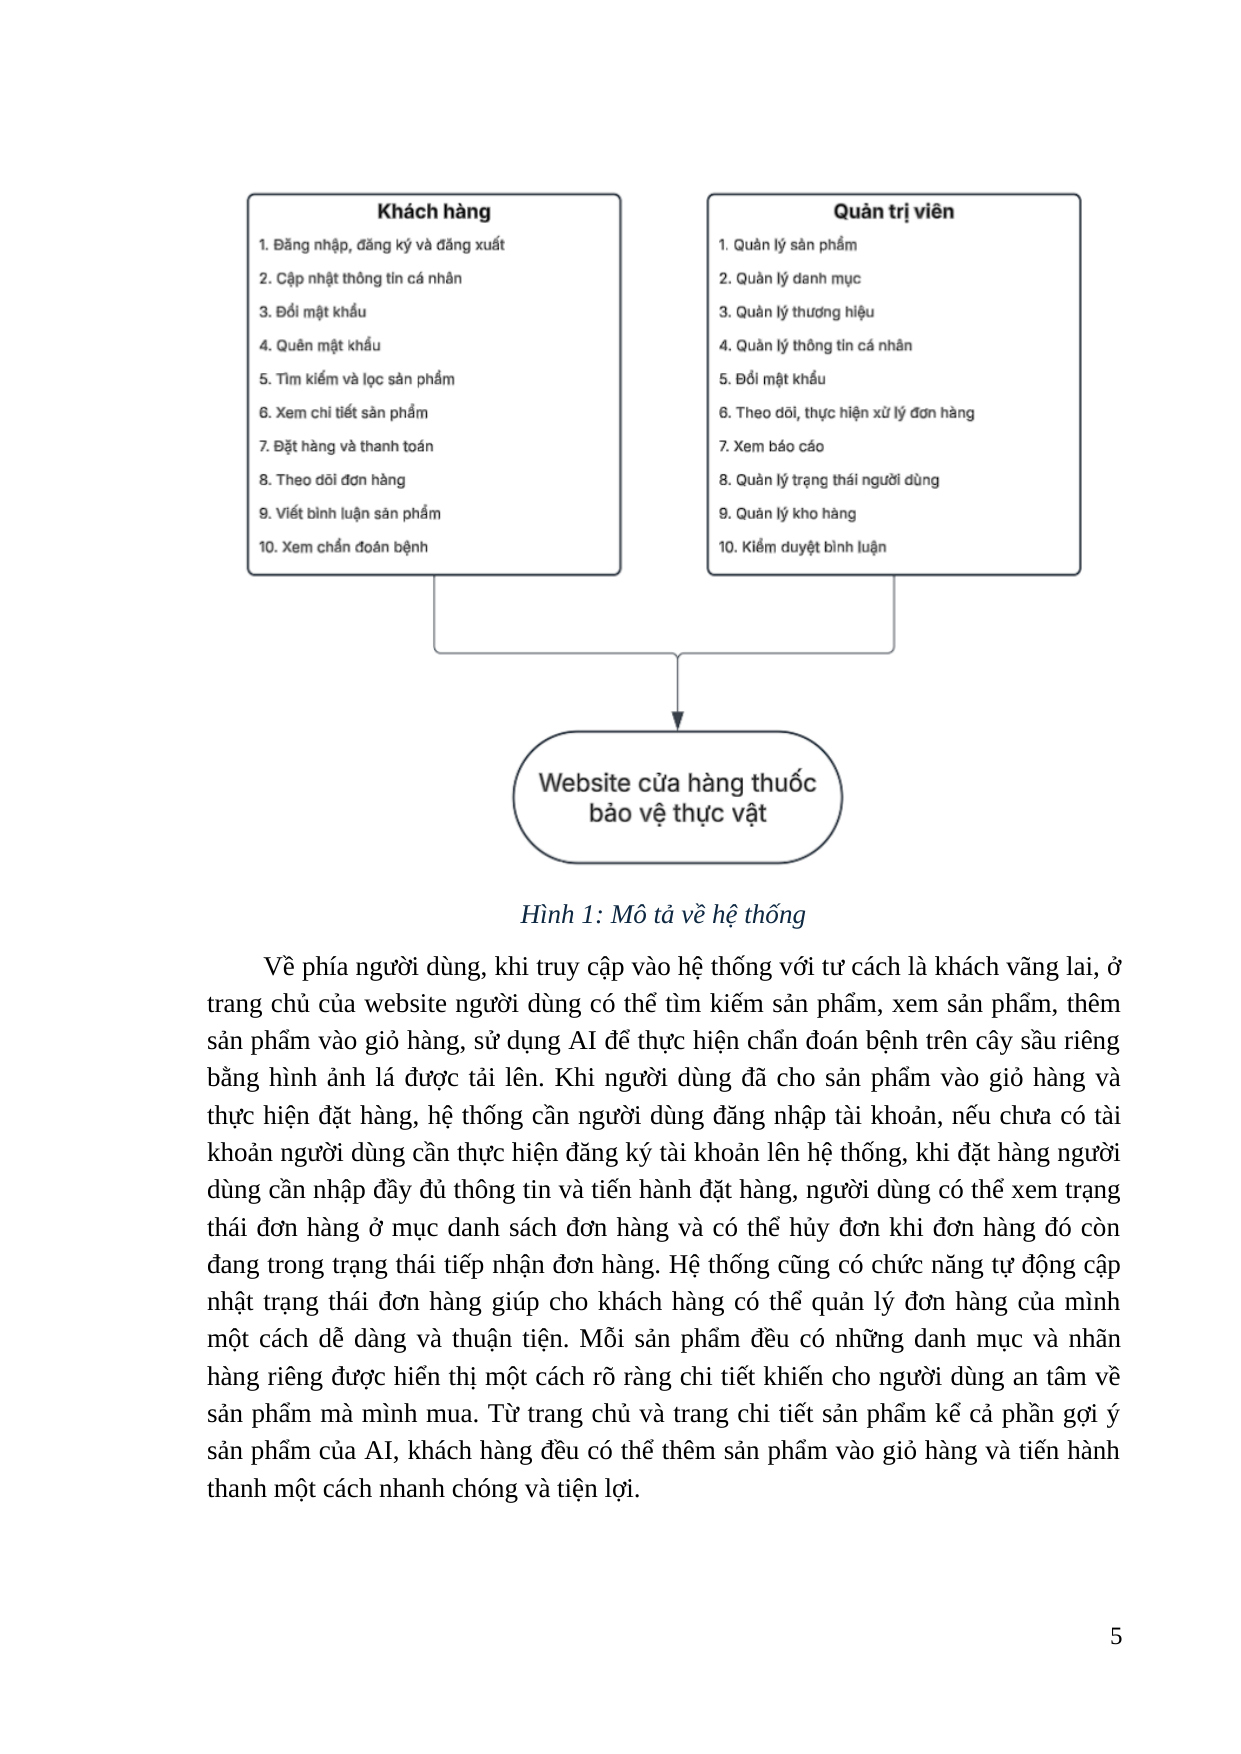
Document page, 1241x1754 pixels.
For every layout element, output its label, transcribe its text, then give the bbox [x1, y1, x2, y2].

picture [233, 177, 1096, 892]
text Về phía người dùng, khi truy cập vào hệ thống với tư cách là khách vãng lai, ở trang chủ của website người dùng có thể tìm kiếm sản phẩm, xem sản phẩm, thêm sản phẩm vào giỏ hàng, sử dụng AI để thực hiện chẩn đoán bệnh trên cây sầu riêng bằng hình ảnh lá được tải lên. Khi người dùng đã cho sản phẩm vào giỏ hàng và thực hiện đặt hàng, hệ thống cần người dùng đăng nhập tài khoản, nếu chưa có tài khoản người dùng cần thực hiện đăng ký tài khoản lên hệ thống, khi đặt hàng người dùng cần nhập đầy đủ thông tin và tiến hành đặt hàng, người dùng có thể xem trạng thái đơn hàng ở mục danh sách đơn hàng và có thể hủy đơn khi đơn hàng đó còn đang trong trạng thái tiếp nhận đơn hàng. Hệ thống cũng có chức năng tự động cập nhật trạng thái đơn hàng giúp cho khách hàng có thể quản lý đơn hàng của mình một cách dễ dàng và thuận tiện. Mỗi sản phẩm đều có những danh mục và nhãn hàng riêng được hiển thị một cách rõ ràng chi tiết khiến cho người dùng an tâm về sản phẩm mà mình mua. Từ trang chủ và trang chi tiết sản phẩm kể cả phần gợi ý sản phẩm của AI, khách hàng đều có thể thêm sản phẩm vào giỏ hàng và tiến hành thanh một cách nhanh chóng và tiện lợi. [207, 950, 1122, 1503]
